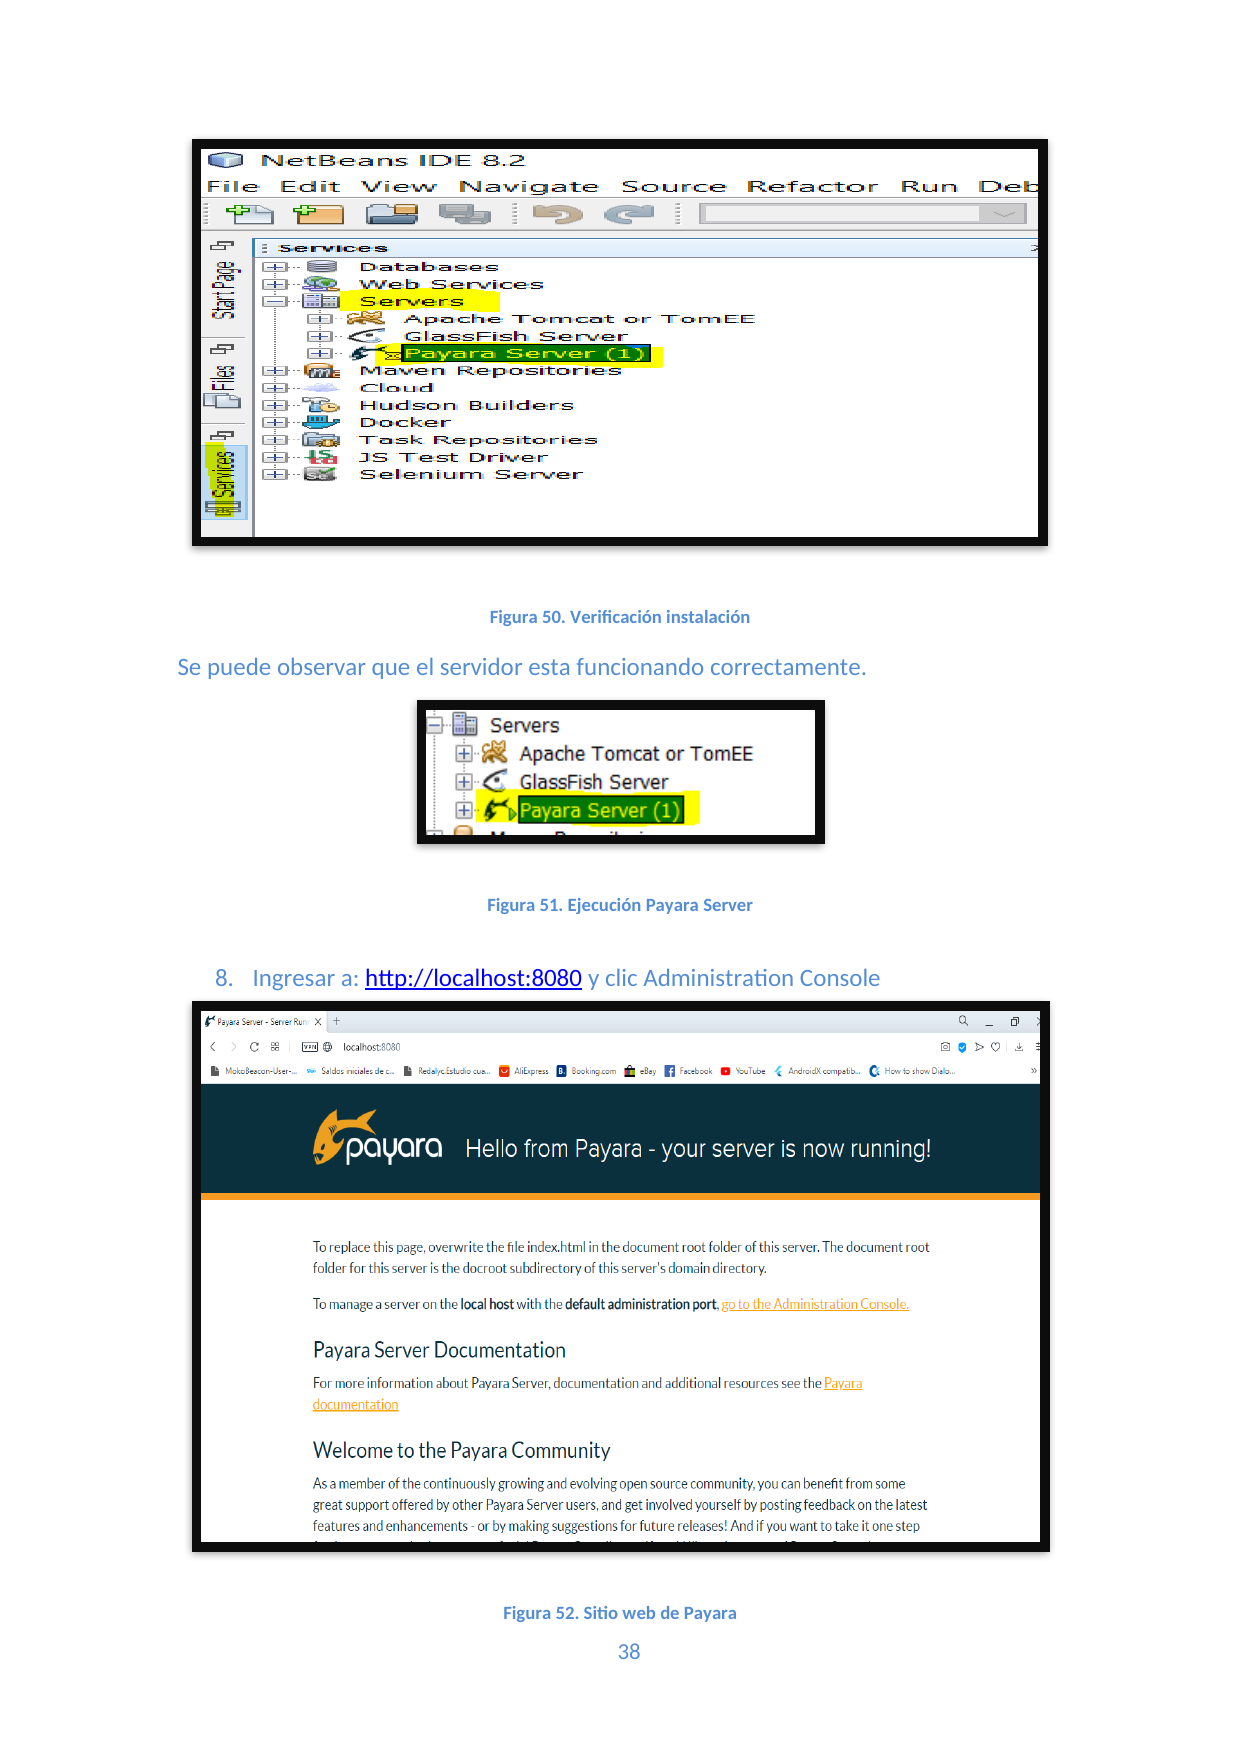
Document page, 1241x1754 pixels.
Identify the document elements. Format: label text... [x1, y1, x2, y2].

text Figura 50. Verificación instalación [177, 605, 1063, 628]
picture [426, 710, 815, 835]
text Se puede observar que el servidor esta funcionando correctamente. [177, 651, 1063, 682]
list Ingresar a: http://localhost:8080 y clic Administration Console [215, 962, 1063, 993]
text Figura 51. Ejecución Payara Server [177, 893, 1063, 916]
picture [201, 1011, 1040, 1542]
picture [201, 149, 1038, 537]
text Figura 52. Sitio web de Payara [177, 1602, 1063, 1624]
